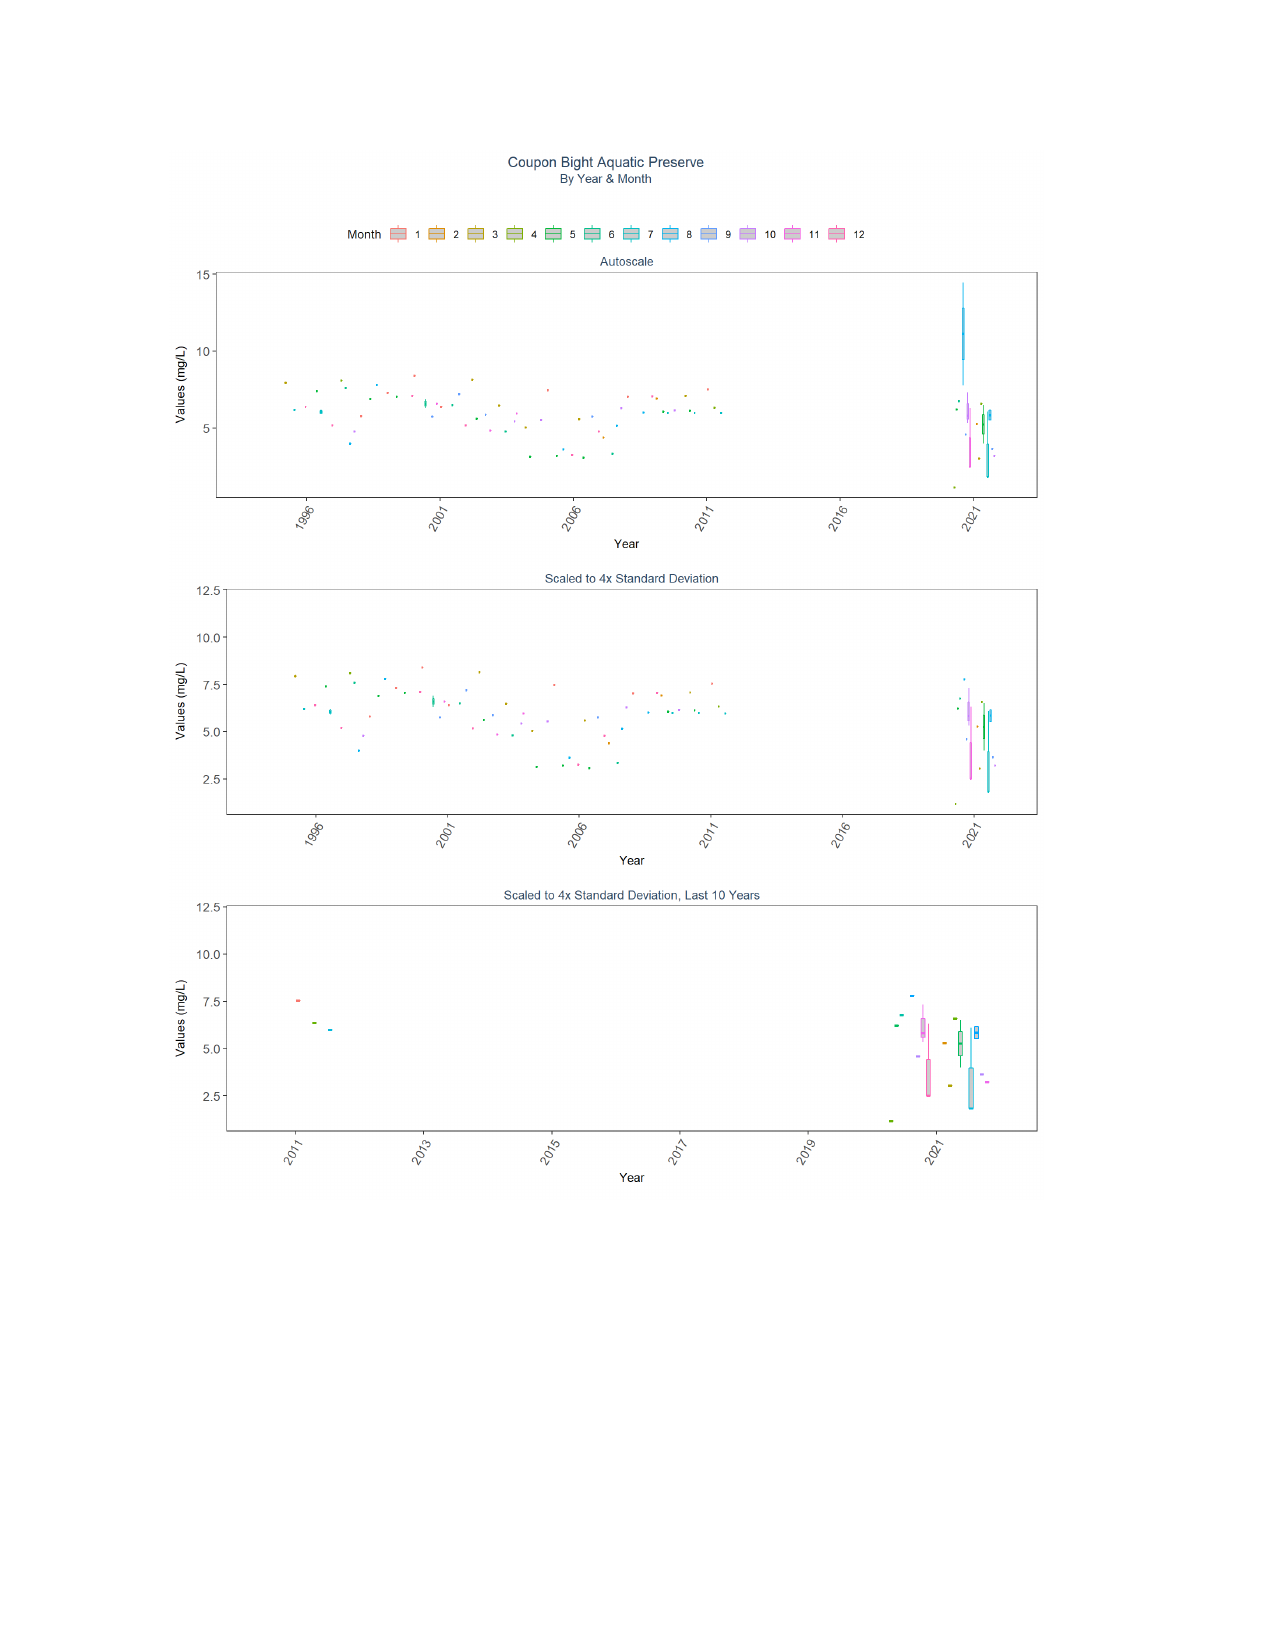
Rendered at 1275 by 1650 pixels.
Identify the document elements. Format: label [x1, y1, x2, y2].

picture [168, 150, 1044, 1200]
